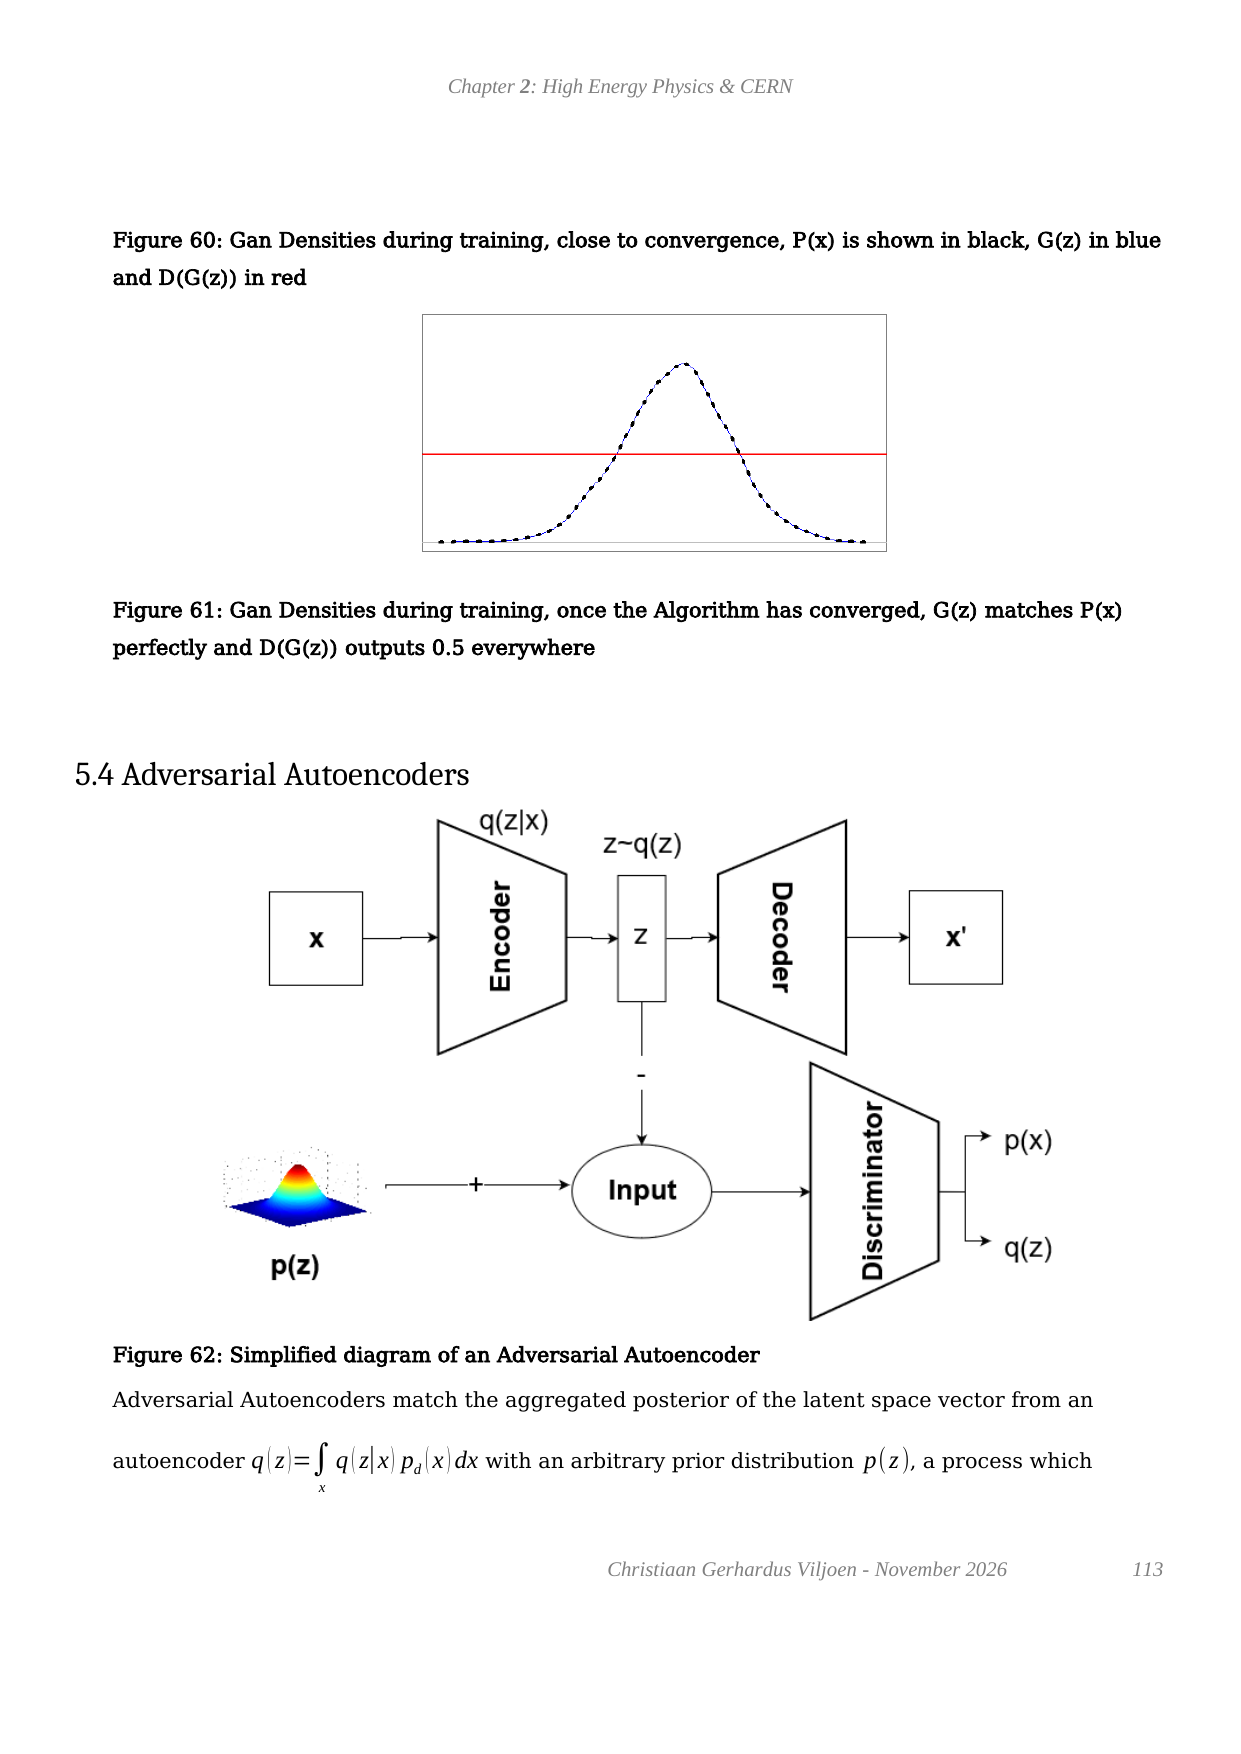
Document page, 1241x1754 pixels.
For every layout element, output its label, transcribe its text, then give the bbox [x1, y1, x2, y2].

subtitle Adversarial Autoencoders [75, 755, 1165, 793]
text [112, 1387, 1165, 1496]
picture [359, 310, 919, 576]
picture [205, 805, 1073, 1321]
